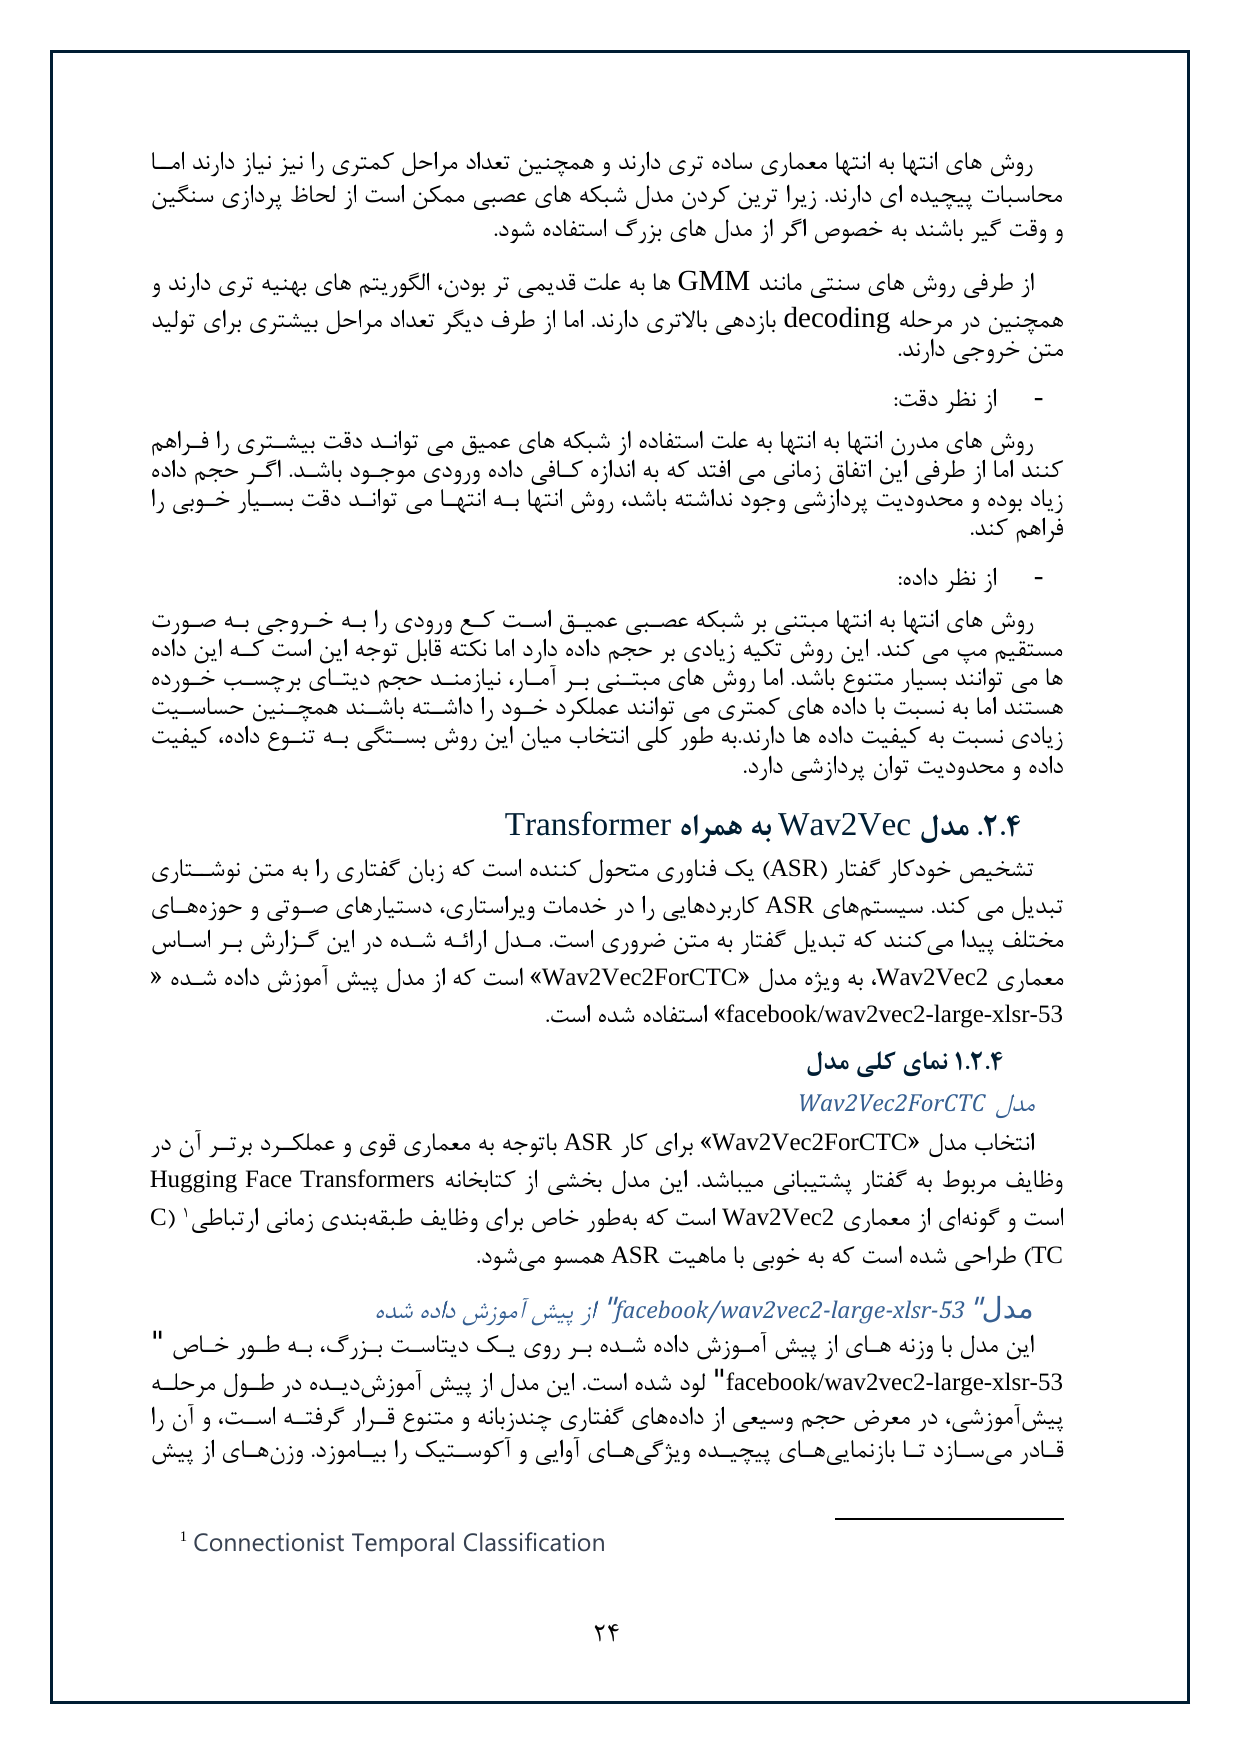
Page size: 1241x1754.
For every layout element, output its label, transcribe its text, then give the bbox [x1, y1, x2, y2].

list از نظر داده: [150, 558, 1034, 596]
list از نظر دقت: [150, 379, 1034, 417]
subtitle 1.2.4 نمای کلی مدل [150, 1050, 1063, 1079]
subtitle 2.4. مدل Wav2Vec به همراه Transformer [150, 804, 1063, 847]
text انتخاب مدل «Wav2Vec2ForCTC» برای کار ASR باتوجه به معماری قوی و عملکرد برتر آن در وظایف مربوط به گفتار پشتیبانی میباشد. این مدل بخشی از کتابخانه Hugging Face Transformers است و گونه‌ای از معماری Wav2Vec2 است که به‌طور خاص برای وظایف طبقه‌بندی زمانی ارتباطی (CTC) طراحی شده است که به خوبی با ماهیت ASR همسو می‌شود. [150, 1127, 1063, 1273]
text روش های مدرن انتها به انتها به علت استفاده از شبکه های عمیق می تواند دقت بیشتری را فراهم کنند اما از طرفی این اتفاق زمانی می افتد که به اندازه کافی داده ورودی موجود باشد. اگر حجم داده زیاد بوده و محدودیت پردازشی وجود نداشته باشد، روش انتها به انتها می تواند دقت بسیار خوبی را فراهم کند. [150, 429, 1063, 546]
text روش های انتها به انتها مبتنی بر شبکه عصبی عمیق است کع ورودی را به خروجی به صورت مستقیم مپ می کند. این روش تکیه زیادی بر حجم داده دارد اما نکته قابل توجه این است که این داده ها می توانند بسیار متنوع باشد. اما روش های مبتنی بر آمار، نیازمند حجم دیتای برچسب خورده هستند اما به نسبت با داده های کمتری می توانند عملکرد خود را داشته باشند همچنین حساسیت زیادی نسبت به کیفیت داده ها دارند.به طور کلی انتخاب میان این روش بستگی به تنوع داده، کیفیت داده و محدودیت توان پردازشی دارد. [150, 608, 1063, 783]
text تشخیص خودکار گفتار (ASR) یک فناوری متحول کننده است که زبان گفتاری را به متن نوشتاری تبدیل می کند. سیستم‌های ASR کاربردهایی را در خدمات ویراستاری، دستیارهای صوتی و حوزه‌های مختلف پیدا می‌کنند که تبدیل گفتار به متن ضروری است. مدل ارائه شده در این گزارش بر اساس معماری Wav2Vec2، به ویژه مدل «Wav2Vec2ForCTC» است که از مدل پیش آموزش داده شده «facebook/wav2vec2-large-xlsr-53» استفاده شده است. [150, 853, 1063, 1033]
text روش های انتها به انتها معماری ساده تری دارند و همچنین تعداد مراحل کمتری را نیز نیاز دارند اما محاسبات پیچیده ای دارند. زیرا ترین کردن مدل شبکه های عصبی ممکن است از لحاظ پردازی سنگین و وقت گیر باشند به خصوص اگر از مدل های بزرگ استفاده شود. [150, 150, 1063, 246]
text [150, 1334, 1063, 1468]
text از طرفی روش های سنتی مانند GMM ها به علت قدیمی تر بودن، الگوریتم های بهنیه تری دارند و همچنین در مرحله decoding بازدهی بالاتری دارند. اما از طرف دیگر تعداد مراحل بیشتری برای تولید متن خروجی دارند. [150, 263, 1063, 367]
subtitle مدل"facebook/wav2vec2-large-xlsr-53" از پیش آموزش داده شده [150, 1291, 1063, 1328]
subtitle مدل Wav2Vec2ForCTC [150, 1088, 1063, 1122]
